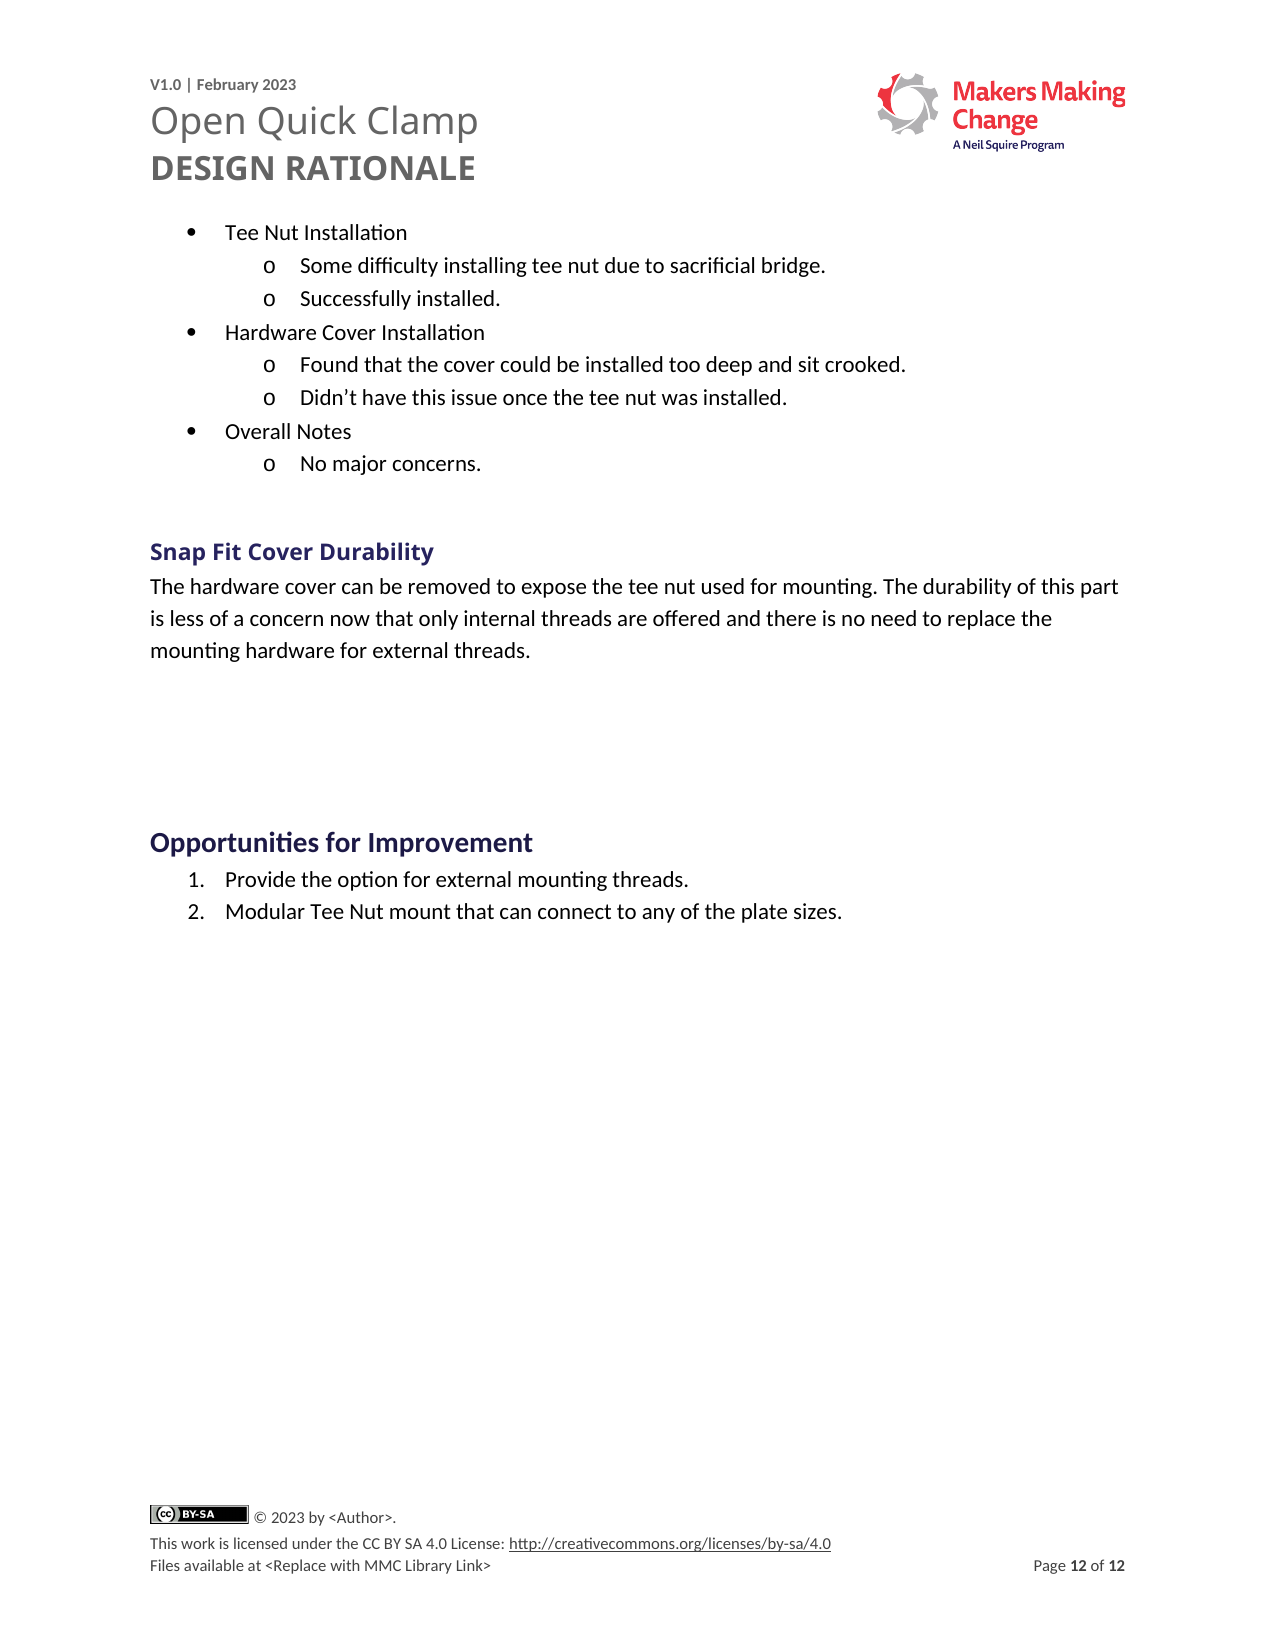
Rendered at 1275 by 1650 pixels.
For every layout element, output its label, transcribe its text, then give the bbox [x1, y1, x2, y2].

picture [877, 73, 1125, 152]
list Found that the cover could be installed too deep and sit crooked. [262, 350, 1125, 379]
subtitle Opportunities for Improvement [150, 824, 1125, 860]
list Hardware Cover Installation [187, 318, 1125, 346]
list No major concerns. [262, 449, 1125, 478]
list Overall Notes [187, 417, 1125, 445]
list Didn’t have this issue once the tee nut was installed. [262, 383, 1125, 413]
picture [150, 1505, 249, 1524]
list Modular Tee Nut mount that can connect to any of the plate sizes. [187, 897, 1125, 926]
list Successfully installed. [262, 284, 1125, 313]
subtitle Snap Fit Cover Durability [150, 536, 1125, 567]
text The hardware cover can be removed to expose the tee nut used for mounting. The durability of this part is less of a concern now that only internal threads are offered and there is no need to replace the mounting hardware for external threads. [150, 572, 1125, 664]
list Provide the option for external mounting threads. [187, 865, 1125, 893]
list Some difficulty installing tee nut due to sacrificial bridge. [262, 251, 1125, 280]
list Tee Nut Installation [187, 218, 1125, 247]
